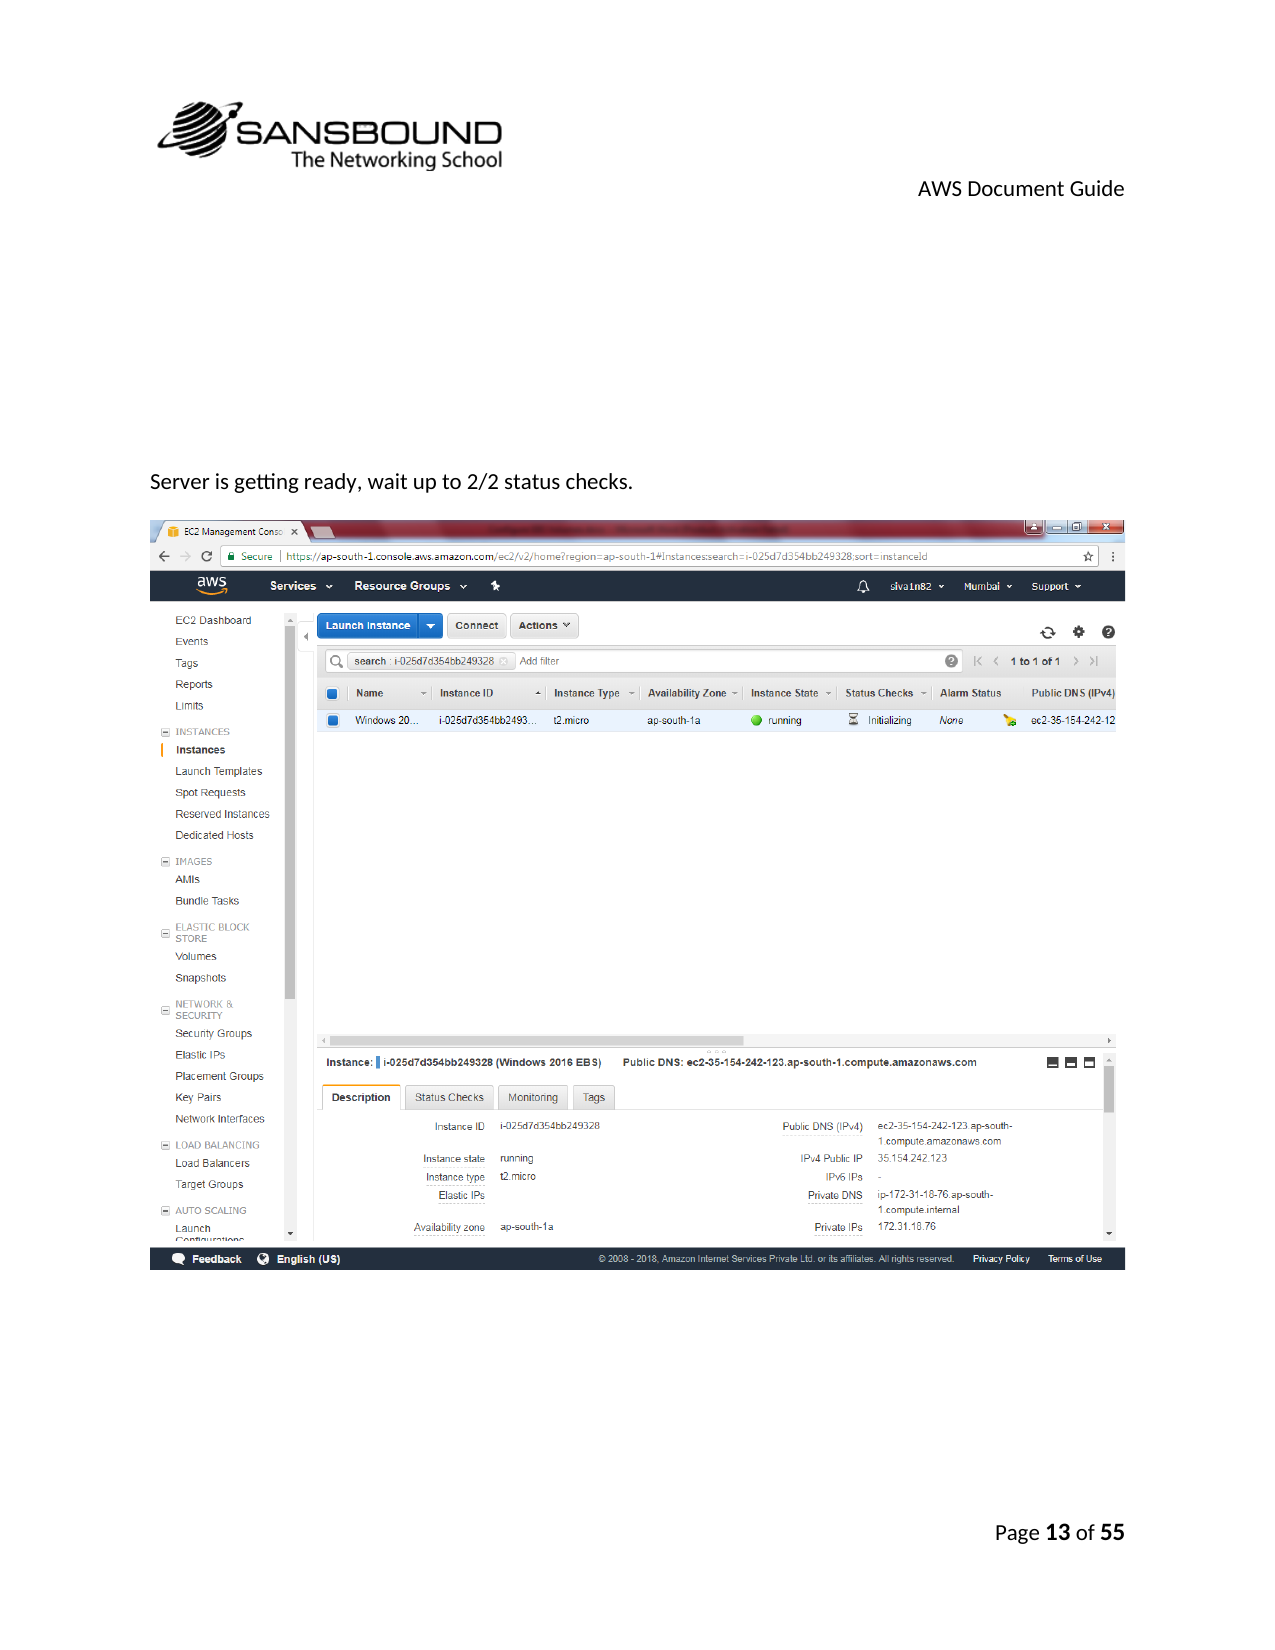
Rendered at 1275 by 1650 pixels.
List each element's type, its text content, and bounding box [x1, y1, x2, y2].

text Server is getting ready, wait up to 2/2 status checks. [150, 467, 1125, 495]
picture [150, 520, 1125, 1270]
picture [150, 75, 514, 197]
